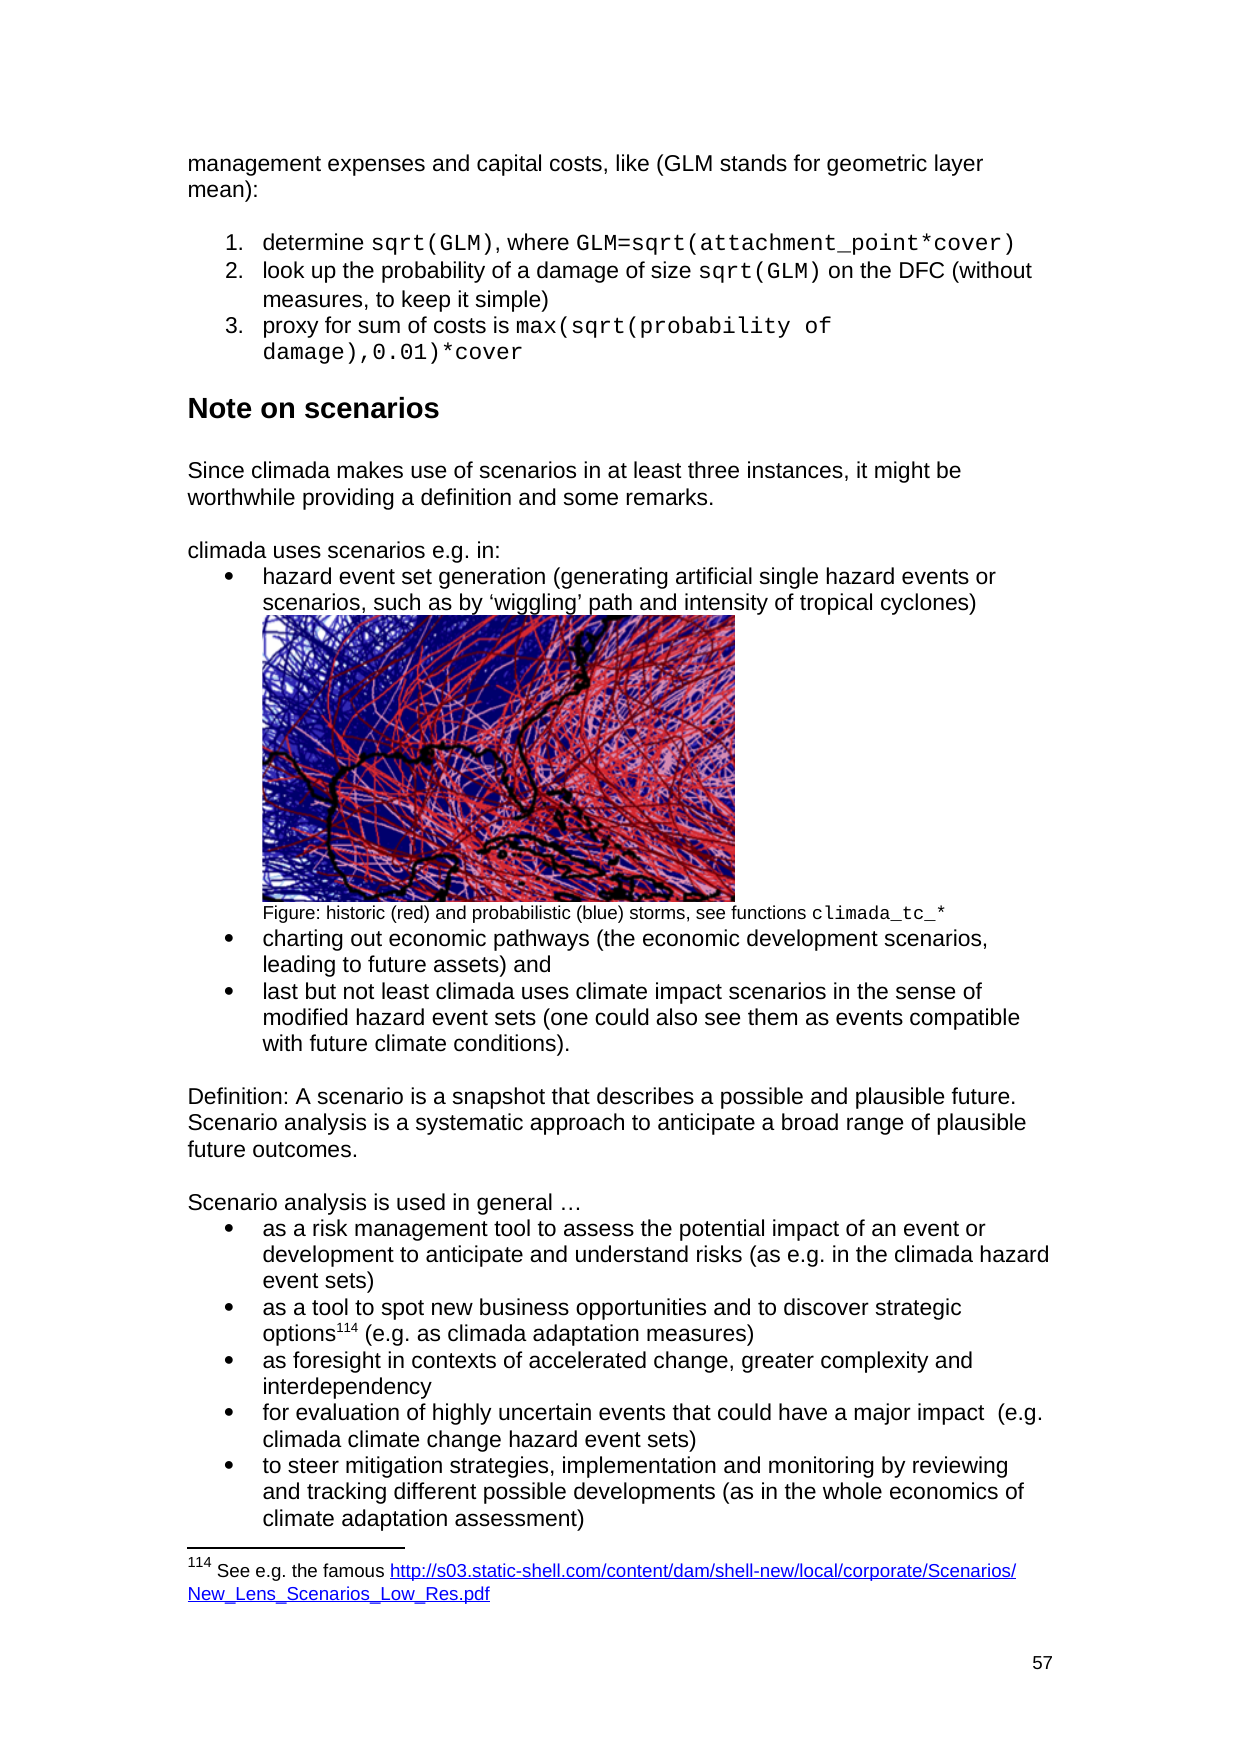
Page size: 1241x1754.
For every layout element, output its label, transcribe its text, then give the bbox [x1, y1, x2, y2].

list as a tool to spot new business opportunities and to discover strategic options (e.g. as climada adaptation measures) [225, 1294, 1053, 1347]
text climada uses scenarios e.g. in: [187, 537, 1053, 563]
list for evaluation of highly uncertain events that could have a major impact (e.g. climada climate change hazard event sets) [225, 1399, 1053, 1452]
list determine sqrt(GLM), where GLM=sqrt(attachment_point*cover) [225, 229, 1053, 257]
list to steer mitigation strategies, implementation and monitoring by reviewing and tracking different possible developments (as in the whole economics of climate adaptation assessment) [225, 1452, 1053, 1531]
text Since climada makes use of scenarios in at least three instances, it might be worthwhile providing a definition and some remarks. [187, 457, 1053, 510]
list as a risk management tool to assess the potential impact of an event or development to anticipate and understand risks (as e.g. in the climada hazard event sets) [225, 1215, 1053, 1294]
subtitle Note on scenarios [187, 391, 1053, 425]
text Definition: A scenario is a snapshot that describes a possible and plausible future. Scenario analysis is a systematic approach to anticipate a broad range of plausible future outcomes. [187, 1083, 1053, 1162]
list look up the probability of a damage of size sqrt(GLM) on the DFC (without measures, to keep it simple) [225, 257, 1053, 312]
text Scenario analysis is used in general … [187, 1188, 1053, 1215]
picture [262, 615, 735, 902]
list last but not least climada uses climate impact scenarios in the sense of modified hazard event sets (one could also see them as events compatible with future climate conditions). [225, 978, 1053, 1057]
list as foresight in contexts of accelerated change, greater complexity and interdependency [225, 1347, 1053, 1399]
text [187, 150, 1053, 203]
list charting out economic pathways (the economic development scenarios, leading to future assets) and [225, 925, 1053, 978]
list proxy for sum of costs is max(sqrt(probability of damage),0.01)*cover [225, 312, 1053, 366]
